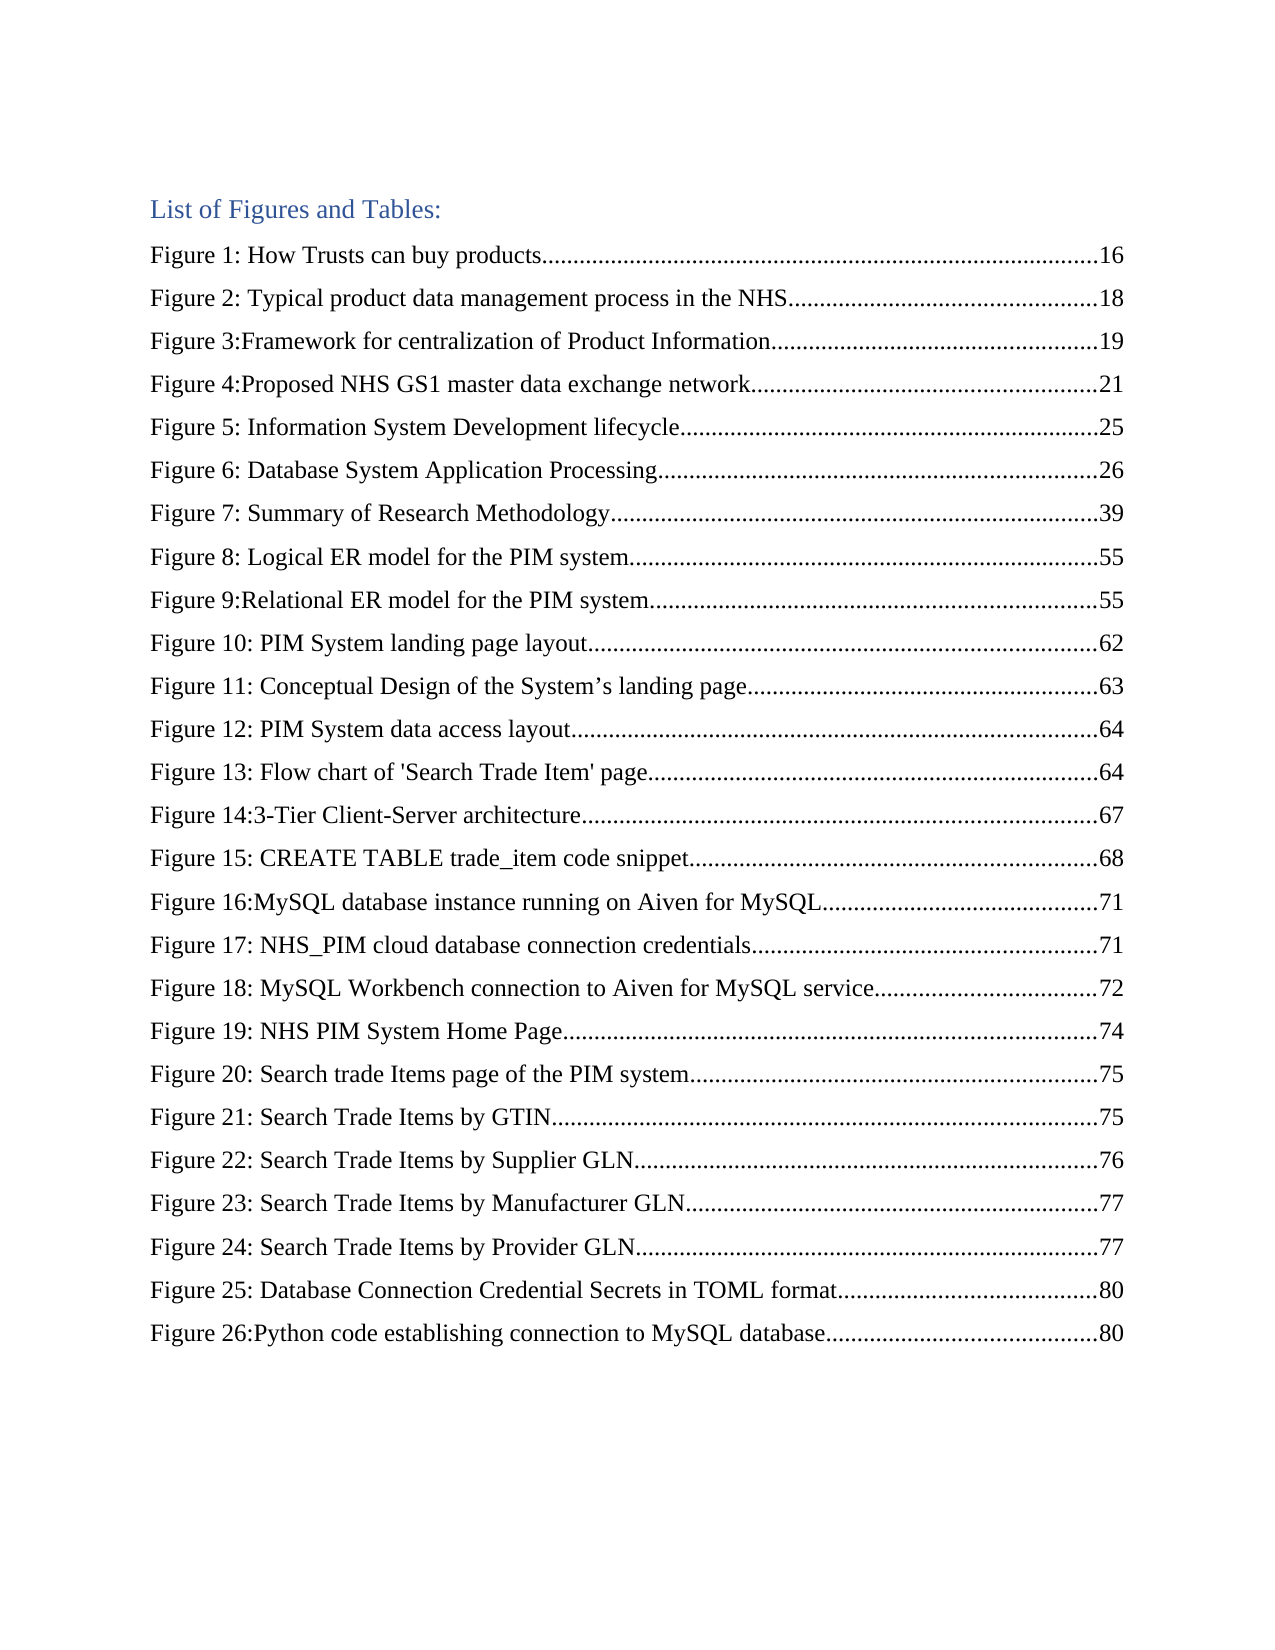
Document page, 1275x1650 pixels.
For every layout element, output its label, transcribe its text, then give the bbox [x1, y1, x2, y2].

text List of Figures and Tables: [150, 193, 1125, 224]
text Figure 7: Summary of Research Methodology 39 [150, 498, 1125, 527]
text Figure 15: CREATE TABLE trade_item code snippet 68 [150, 843, 1125, 872]
text Figure 23: Search Trade Items by Manufacturer GLN 77 [150, 1188, 1125, 1217]
text Figure 5: Information System Development lifecycle 25 [150, 412, 1125, 441]
text Figure 22: Search Trade Items by Supplier GLN 76 [150, 1145, 1125, 1174]
text Figure 20: Search trade Items page of the PIM system 75 [150, 1059, 1125, 1088]
text Figure 6: Database System Application Processing 26 [150, 455, 1125, 484]
text Figure 10: PIM System landing page layout 62 [150, 628, 1125, 657]
text Figure 26:Python code establishing connection to MySQL database 80 [150, 1318, 1125, 1347]
text Figure 24: Search Trade Items by Provider GLN 77 [150, 1232, 1125, 1260]
text Figure 25: Database Connection Credential Secrets in TOML format 80 [150, 1275, 1125, 1303]
text Figure 9:Relational ER model for the PIM system. 55 [150, 585, 1125, 613]
text Figure 13: Flow chart of 'Search Trade Item' page 64 [150, 757, 1125, 786]
text Figure 11: Conceptual Design of the System’s landing page 63 [150, 671, 1125, 700]
text Figure 16:MySQL database instance running on Aiven for MySQL 71 [150, 887, 1125, 915]
text Figure 8: Logical ER model for the PIM system. 55 [150, 542, 1125, 570]
text Figure 2: Typical product data management process in the NHS. 18 [150, 283, 1125, 312]
text Figure 12: PIM System data access layout 64 [150, 714, 1125, 743]
text Figure 3:Framework for centralization of Product Information 19 [150, 326, 1125, 355]
text Figure 4:Proposed NHS GS1 master data exchange network. 21 [150, 369, 1125, 398]
text Figure 21: Search Trade Items by GTIN 75 [150, 1102, 1125, 1131]
text Figure 14:3-Tier Client-Server architecture 67 [150, 800, 1125, 829]
text Figure 17: NHS_PIM cloud database connection credentials 71 [150, 930, 1125, 958]
text Figure 19: NHS PIM System Home Page 74 [150, 1016, 1125, 1045]
text Figure 18: MySQL Workbench connection to Aiven for MySQL service 72 [150, 973, 1125, 1002]
text Figure 1: How Trusts can buy products 16 [150, 240, 1125, 268]
